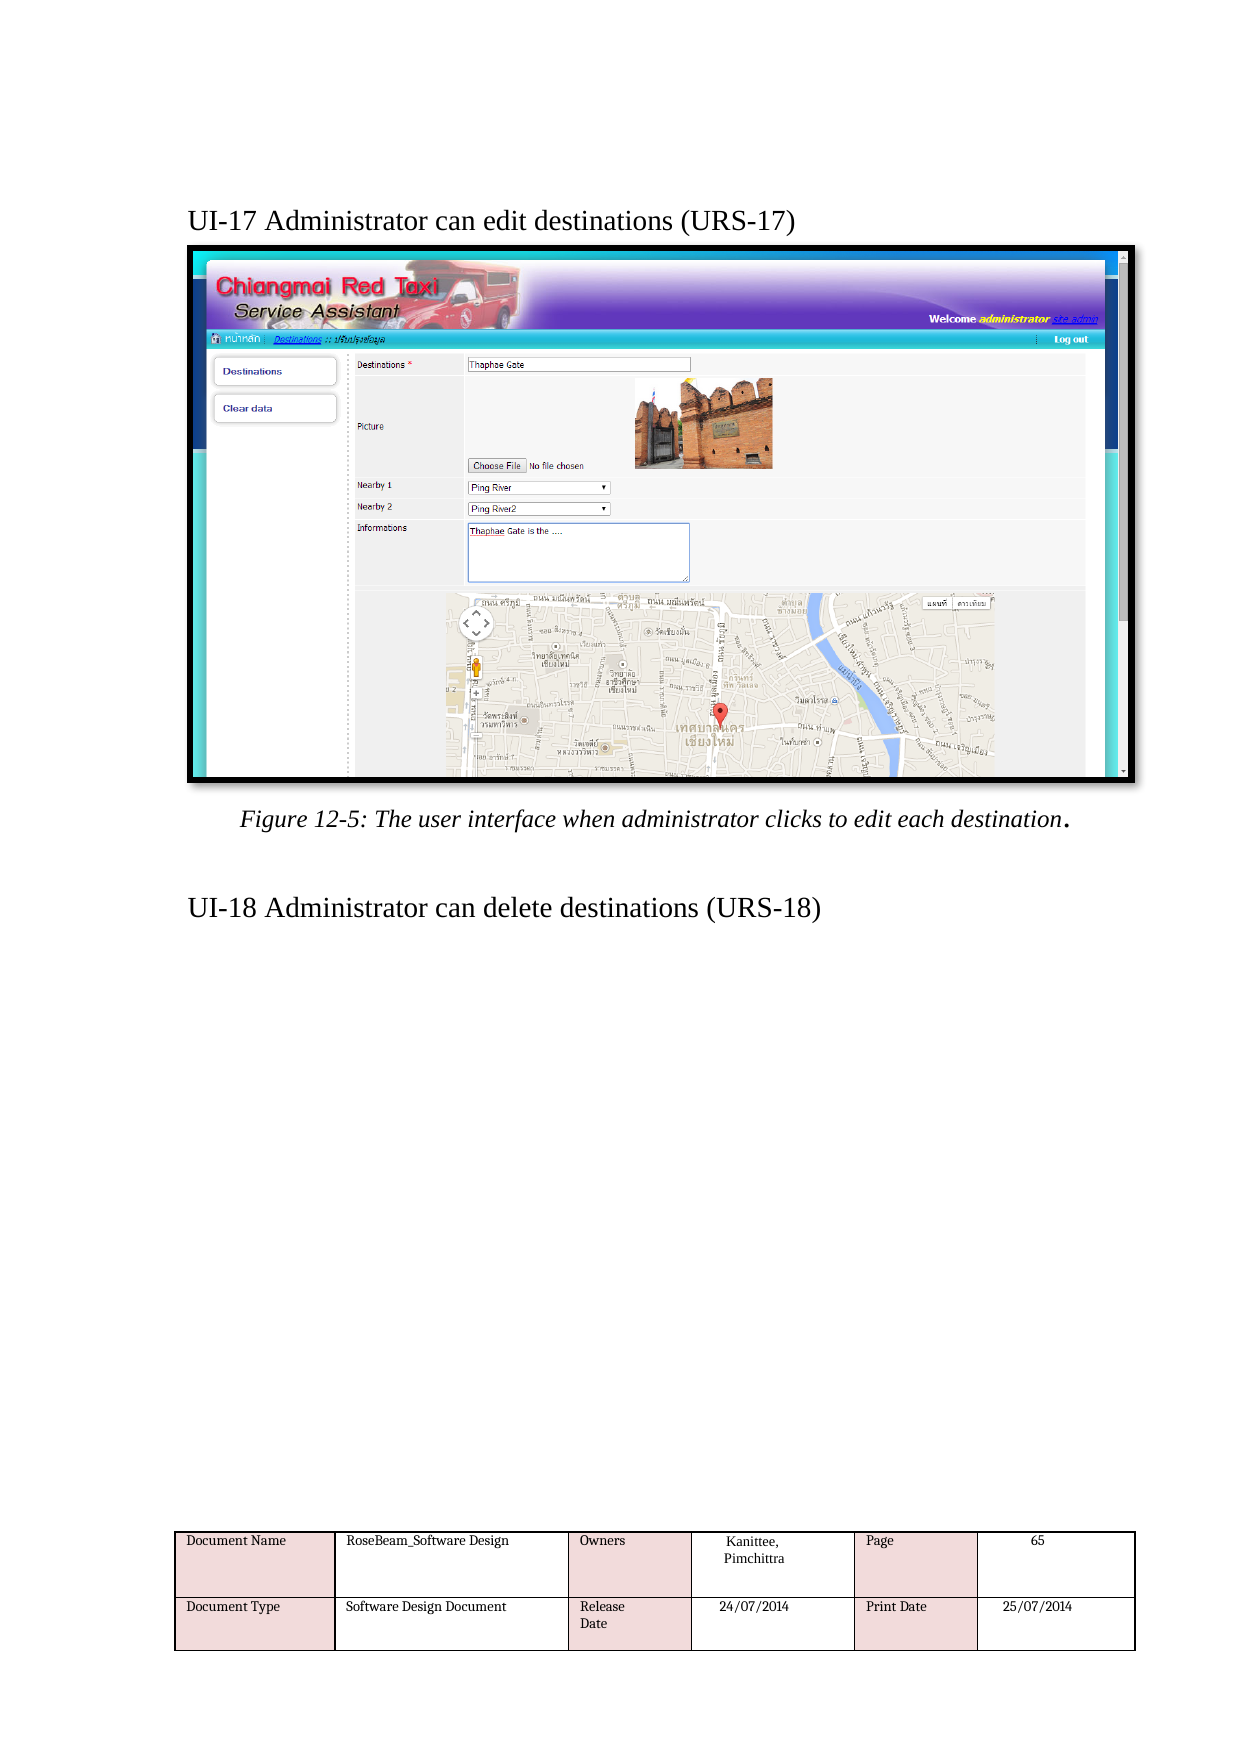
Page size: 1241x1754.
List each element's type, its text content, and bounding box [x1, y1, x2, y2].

text UI-18 Administrator can delete destinations (URS-18) [187, 891, 1123, 924]
text UI-17 Administrator can edit destinations (URS-17) [187, 203, 1123, 237]
text Figure 12-5: The user interface when administrator clicks to edit each destination. [187, 796, 1123, 834]
picture [193, 251, 1128, 777]
